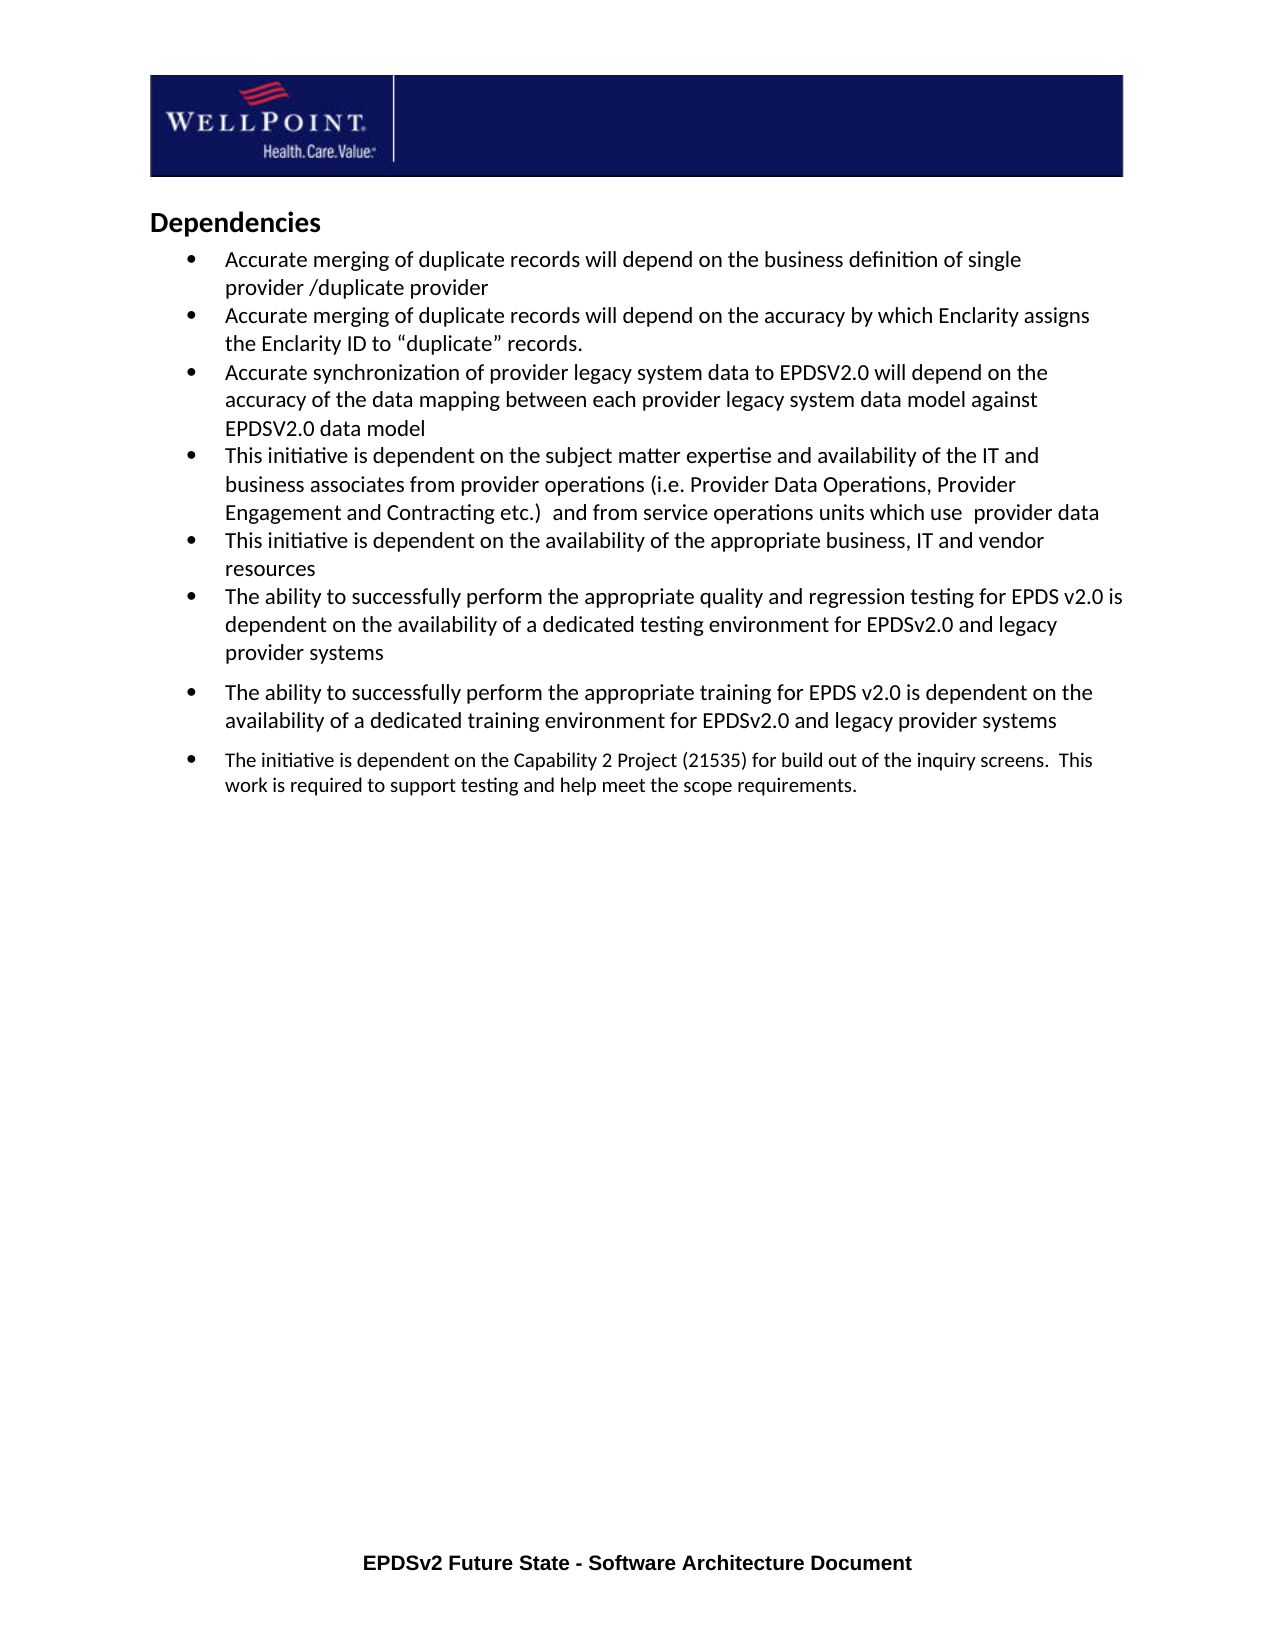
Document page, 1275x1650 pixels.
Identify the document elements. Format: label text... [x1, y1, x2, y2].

list Accurate synchronization of provider legacy system data to EPDSV2.0 will depend on the accuracy of the data mapping between each provider legacy system data model against EPDSV2.0 data model [187, 358, 1125, 442]
list Accurate merging of duplicate records will depend on the accuracy by which Enclarity assigns the Enclarity ID to “duplicate” records. [187, 302, 1125, 358]
list The ability to successfully perform the appropriate training for EPDS v2.0 is dependent on the availability of a dedicated training environment for EPDSv2.0 and legacy provider systems [187, 678, 1125, 734]
list The ability to successfully perform the appropriate quality and regression testing for EPDS v2.0 is dependent on the availability of a dedicated testing environment for EPDSv2.0 and legacy provider systems [187, 582, 1125, 666]
list The initiative is dependent on the Capability 2 Project (21535) for build out of the inquiry screens. This work is required to support testing and help meet the scope requirements. [187, 747, 1125, 798]
list This initiative is dependent on the availability of the appropriate business, IT and vendor resources [187, 526, 1125, 582]
picture [150, 75, 1124, 177]
list Accurate merging of duplicate records will depend on the business definition of single provider /duplicate provider [187, 246, 1125, 302]
subtitle Dependencies [150, 204, 1125, 240]
list This initiative is dependent on the subject matter expertise and availability of the IT and business associates from provider operations (i.e. Provider Data Operations, Provider Engagement and Contracting etc.) and from service operations units which use provider data [187, 442, 1125, 526]
